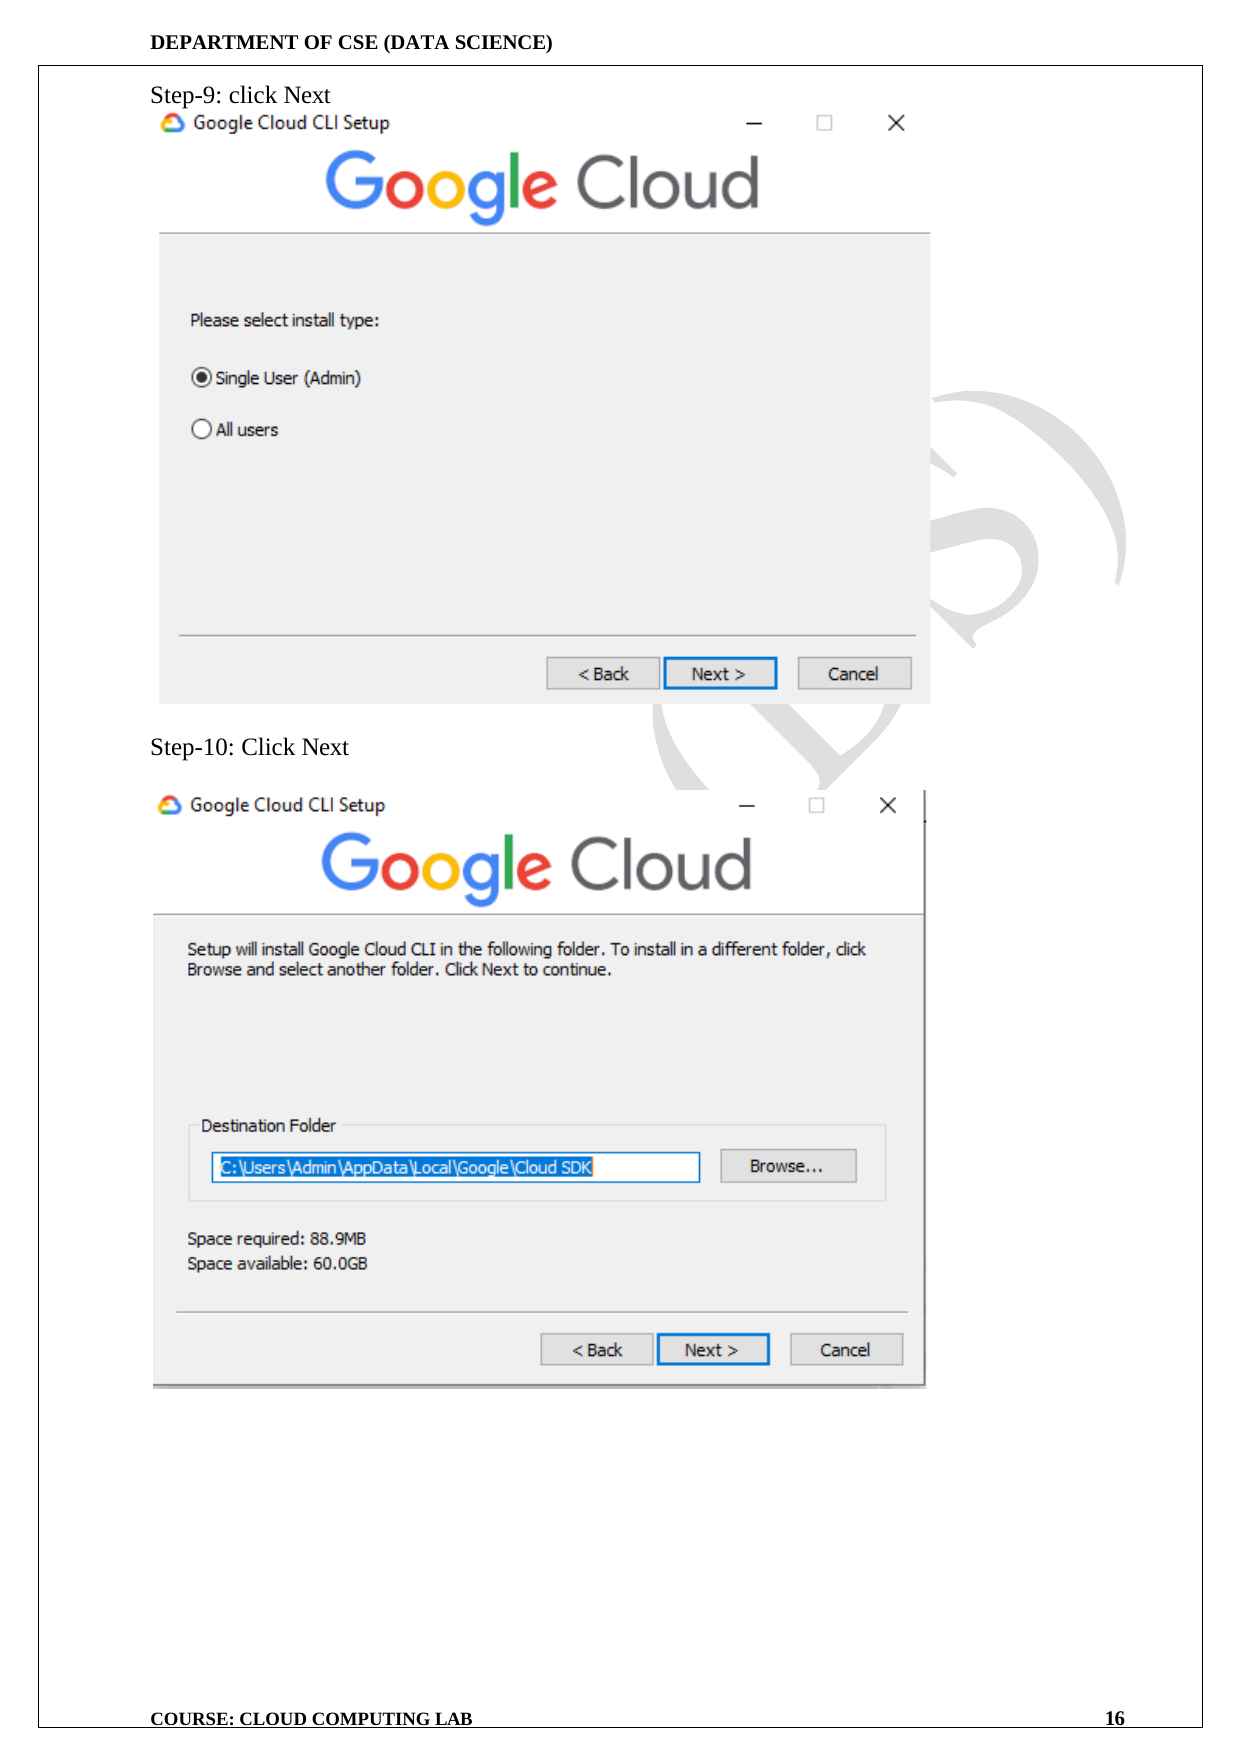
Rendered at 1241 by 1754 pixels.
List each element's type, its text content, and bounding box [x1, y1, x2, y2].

picture [153, 790, 927, 1389]
picture [159, 109, 931, 137]
text Step-9: click Next [150, 80, 1202, 109]
text Step-10: Click Next [150, 137, 1202, 761]
